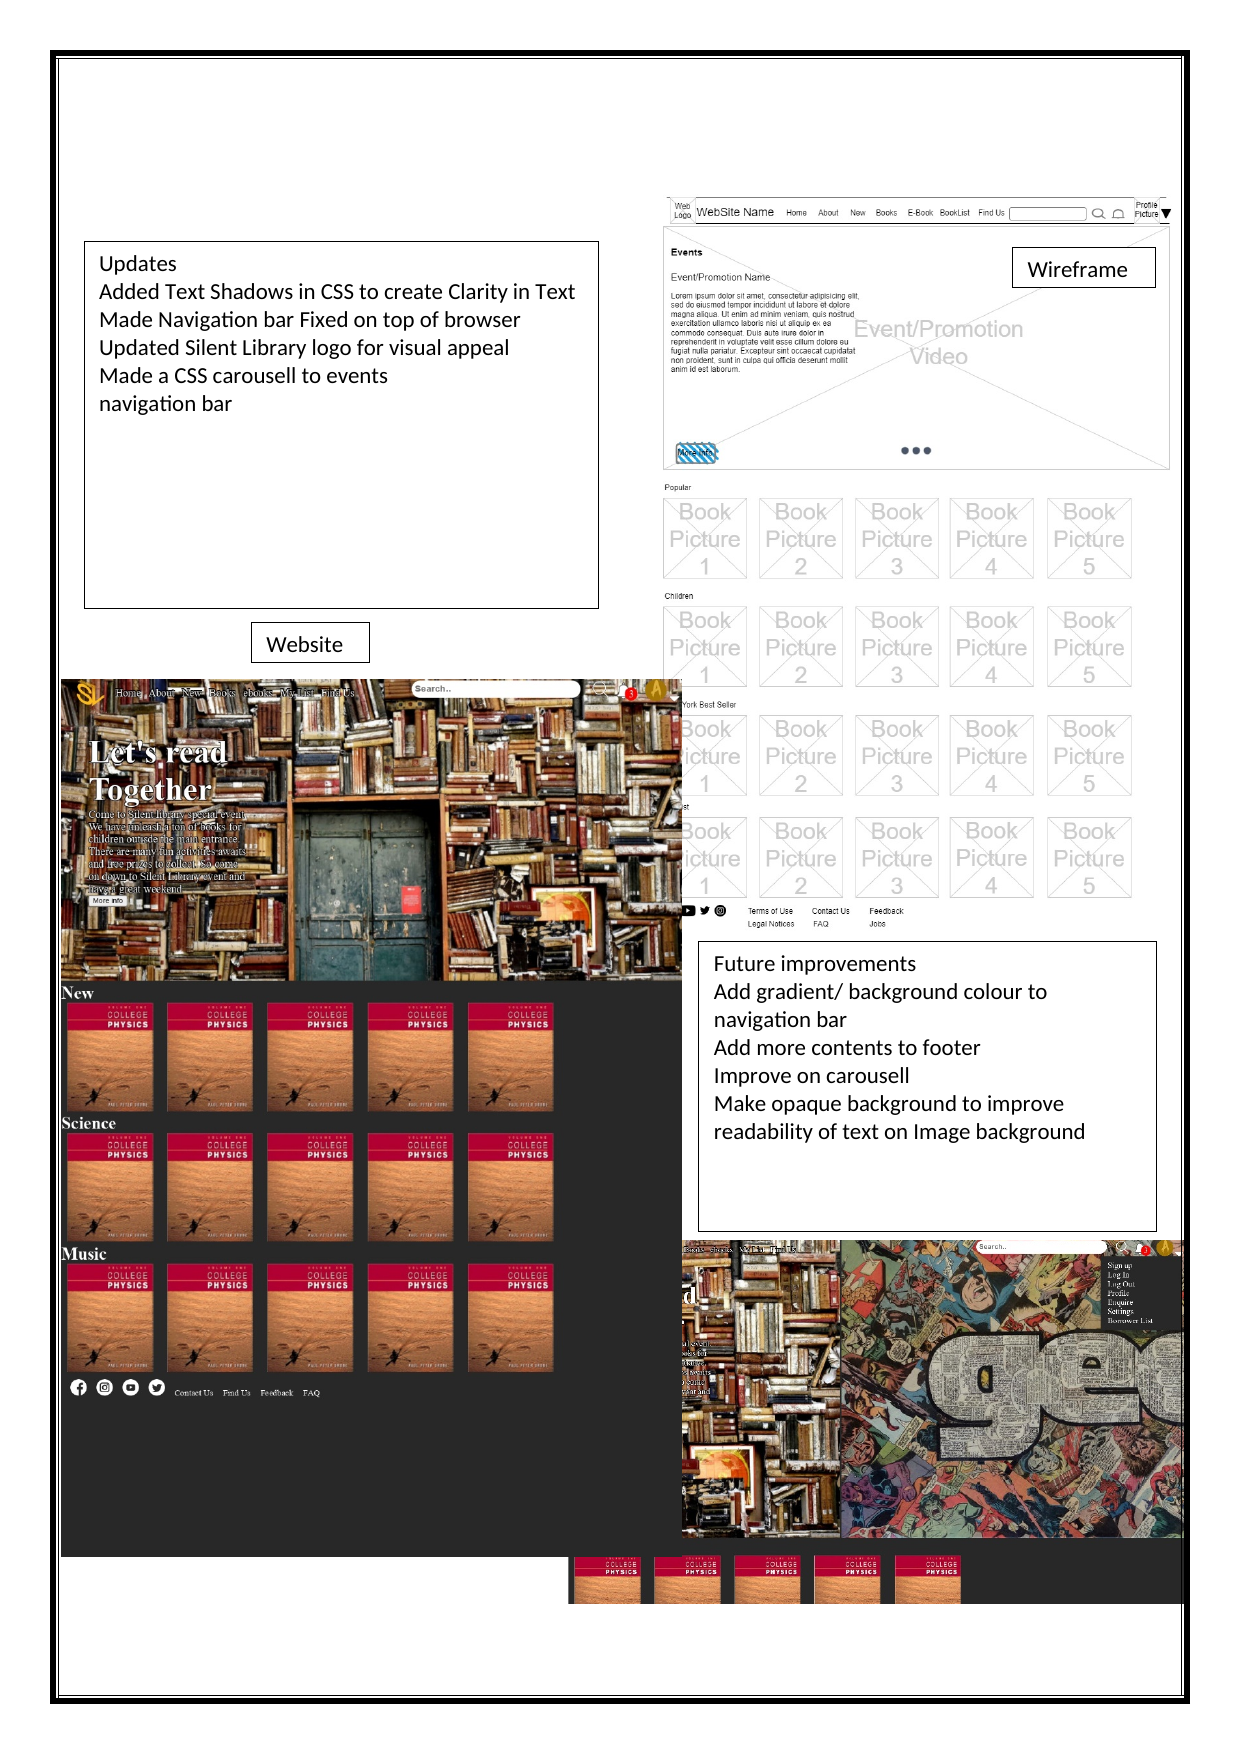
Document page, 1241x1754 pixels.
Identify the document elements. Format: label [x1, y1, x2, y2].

picture [61, 194, 1181, 1604]
